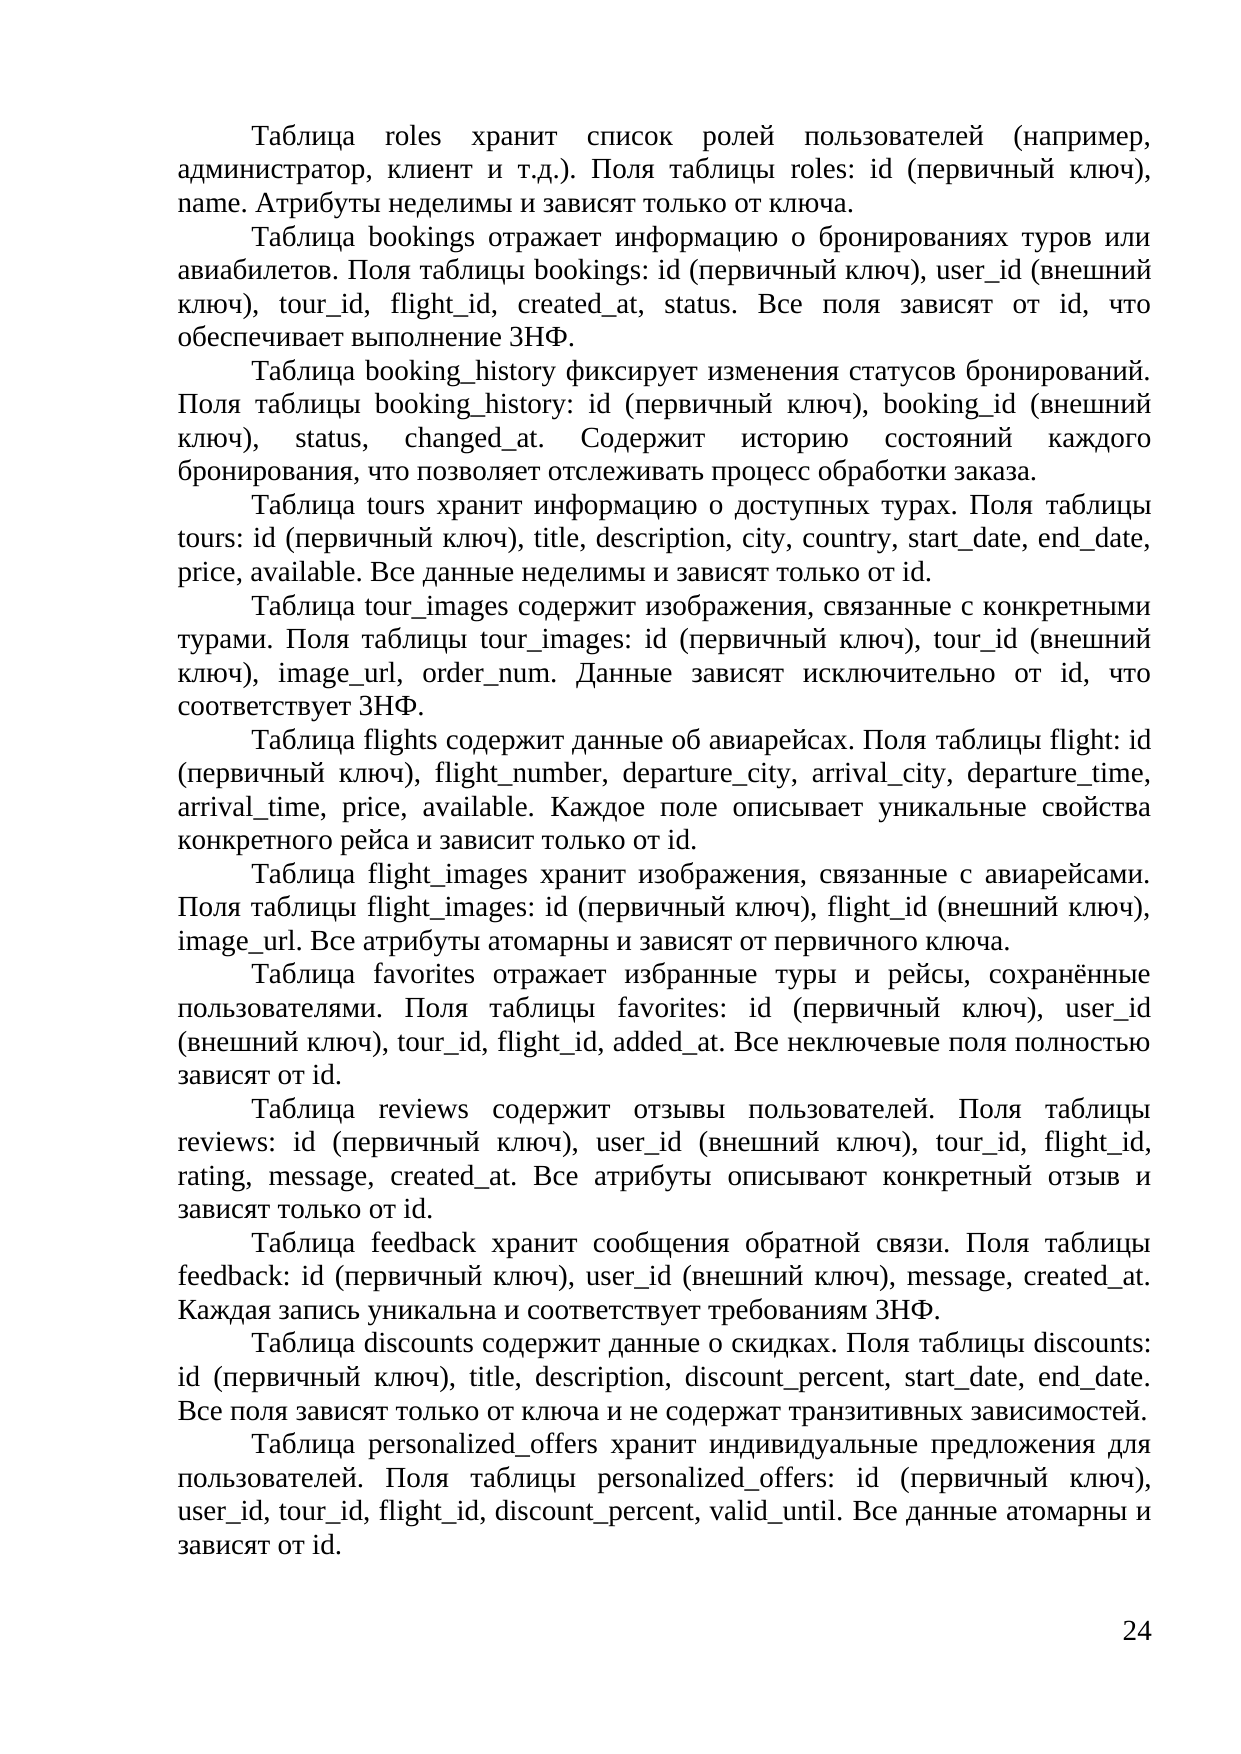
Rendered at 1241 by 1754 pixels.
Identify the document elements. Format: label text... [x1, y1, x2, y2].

text Таблица flight_images хранит изображения, связанные с авиарейсами. Поля таблицы flight_images: id (первичный ключ), flight_id (внешний ключ), image_url. Все атрибуты атомарны и зависят от первичного ключа. [177, 856, 1152, 957]
text Таблица flights содержит данные об авиарейсах. Поля таблицы flight: id (первичный ключ), flight_number, departure_city, arrival_city, departure_time, arrival_time, price, available. Каждое поле описывает уникальные свойства конкретного рейса и зависит только от id. [177, 722, 1152, 856]
text Таблица tours хранит информацию о доступных турах. Поля таблицы tours: id (первичный ключ), title, description, city, country, start_date, end_date, price, available. Все данные неделимы и зависят только от id. [177, 487, 1152, 588]
text Таблица personalized_offers хранит индивидуальные предложения для пользователей. Поля таблицы personalized_offers: id (первичный ключ), user_id, tour_id, flight_id, discount_percent, valid_until. Все данные атомарны и зависят от id. [177, 1426, 1152, 1560]
text Таблица feedback хранит сообщения обратной связи. Поля таблицы feedback: id (первичный ключ), user_id (внешний ключ), message, created_at. Каждая запись уникальна и соответствует требованиям 3НФ. [177, 1225, 1152, 1326]
text Таблица discounts содержит данные о скидках. Поля таблицы discounts: id (первичный ключ), title, description, discount_percent, start_date, end_date. Все поля зависят только от ключа и не содержат транзитивных зависимостей. [177, 1326, 1152, 1426]
text Таблица tour_images содержит изображения, связанные с конкретными турами. Поля таблицы tour_images: id (первичный ключ), tour_id (внешний ключ), image_url, order_num. Данные зависят исключительно от id, что соответствует 3НФ. [177, 588, 1152, 722]
text Таблица bookings отражает информацию о бронированиях туров или авиабилетов. Поля таблицы bookings: id (первичный ключ), user_id (внешний ключ), tour_id, flight_id, created_at, status. Все поля зависят от id, что обеспечивает выполнение 3НФ. [177, 219, 1152, 353]
text Таблица favorites отражает избранные туры и рейсы, сохранённые пользователями. Поля таблицы favorites: id (первичный ключ), user_id (внешний ключ), tour_id, flight_id, added_at. Все неключевые поля полностью зависят от id. [177, 957, 1152, 1091]
text Таблица reviews содержит отзывы пользователей. Поля таблицы reviews: id (первичный ключ), user_id (внешний ключ), tour_id, flight_id, rating, message, created_at. Все атрибуты описывают конкретный отзыв и зависят только от id. [177, 1091, 1152, 1225]
text Таблица roles хранит список ролей пользователей (например, администратор, клиент и т.д.). Поля таблицы roles: id (первичный ключ), name. Атрибуты неделимы и зависят только от ключа. [177, 118, 1152, 219]
text Таблица booking_history фиксирует изменения статусов бронирований. Поля таблицы booking_history: id (первичный ключ), booking_id (внешний ключ), status, changed_at. Содержит историю состояний каждого бронирования, что позволяет отслеживать процесс обработки заказа. [177, 353, 1152, 487]
